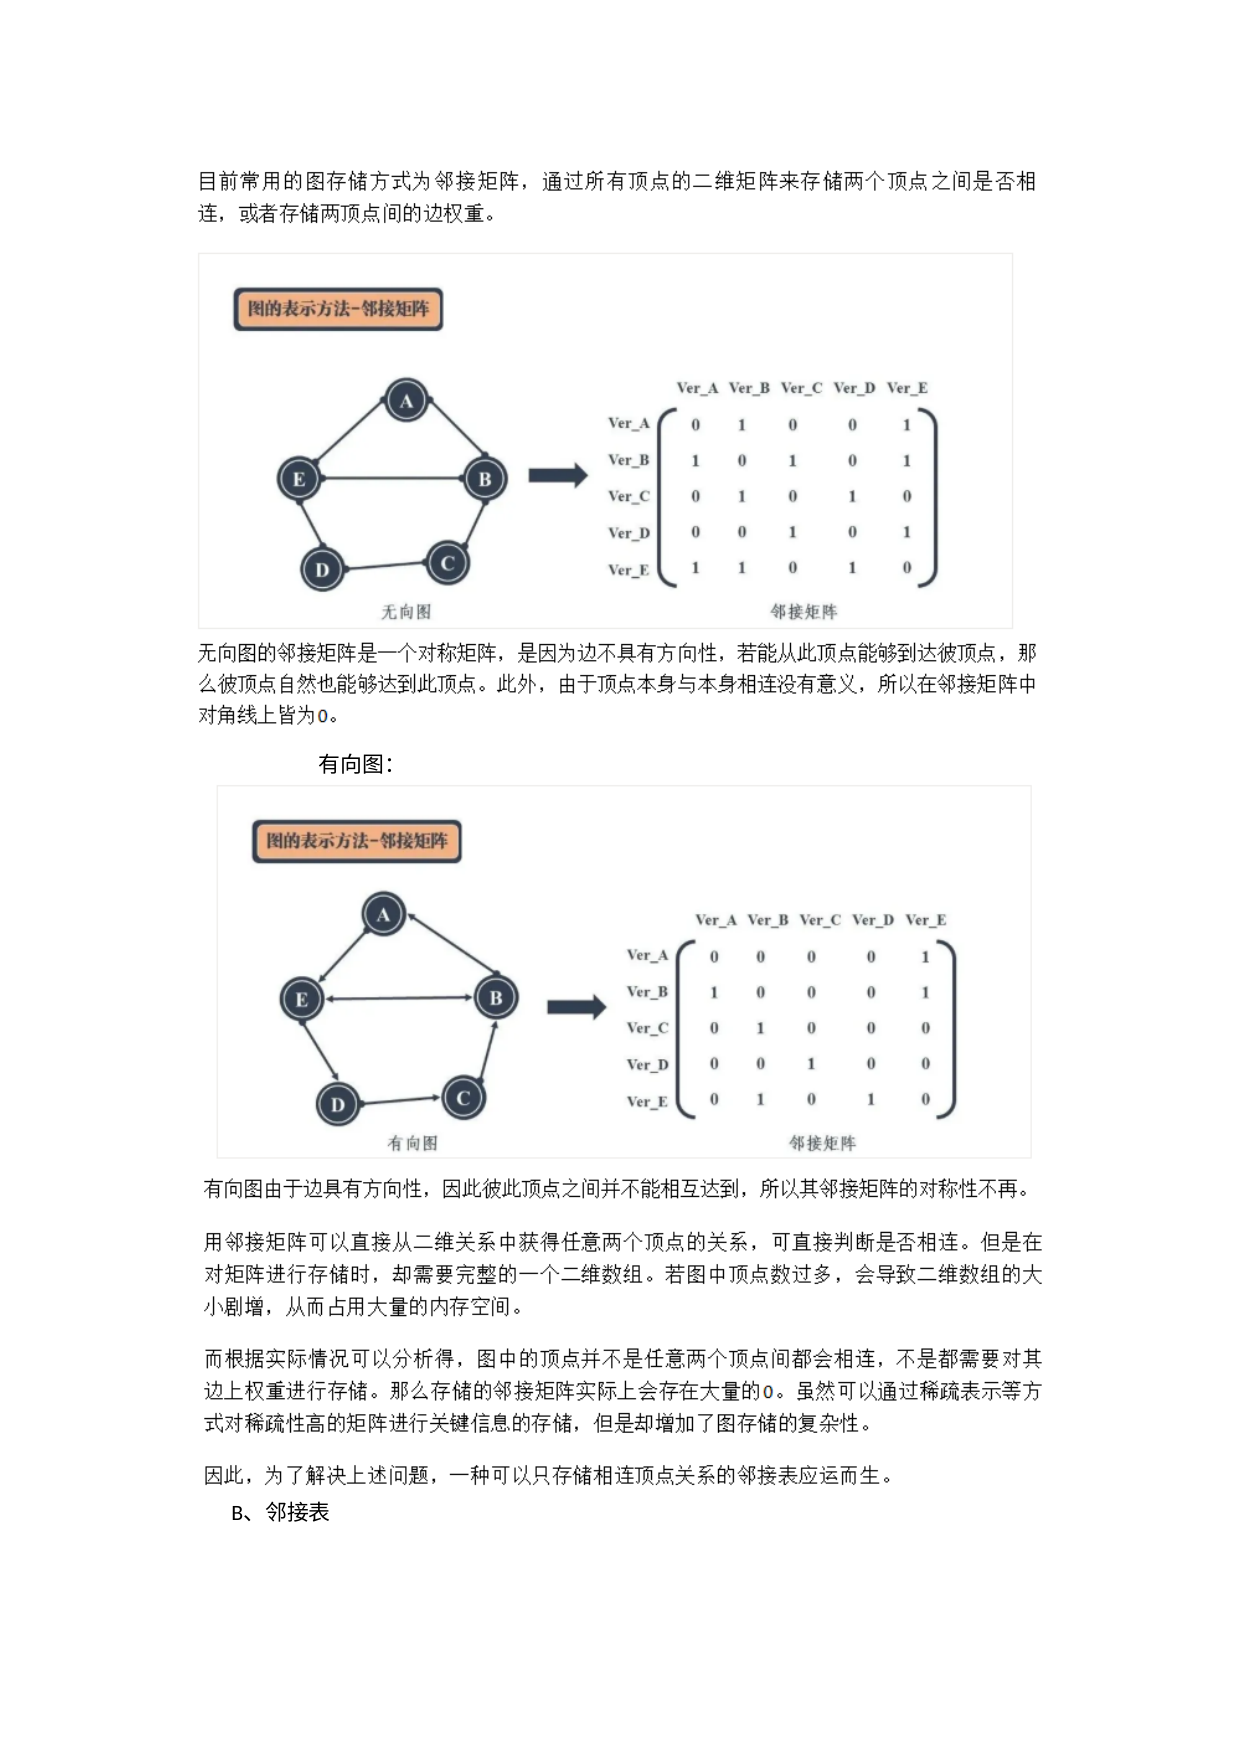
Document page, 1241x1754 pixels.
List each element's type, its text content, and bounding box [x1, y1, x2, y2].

list 邻接表 [187, 1495, 1053, 1527]
text 有向图： [275, 747, 1053, 779]
picture [187, 162, 1053, 731]
picture [187, 779, 1053, 1495]
